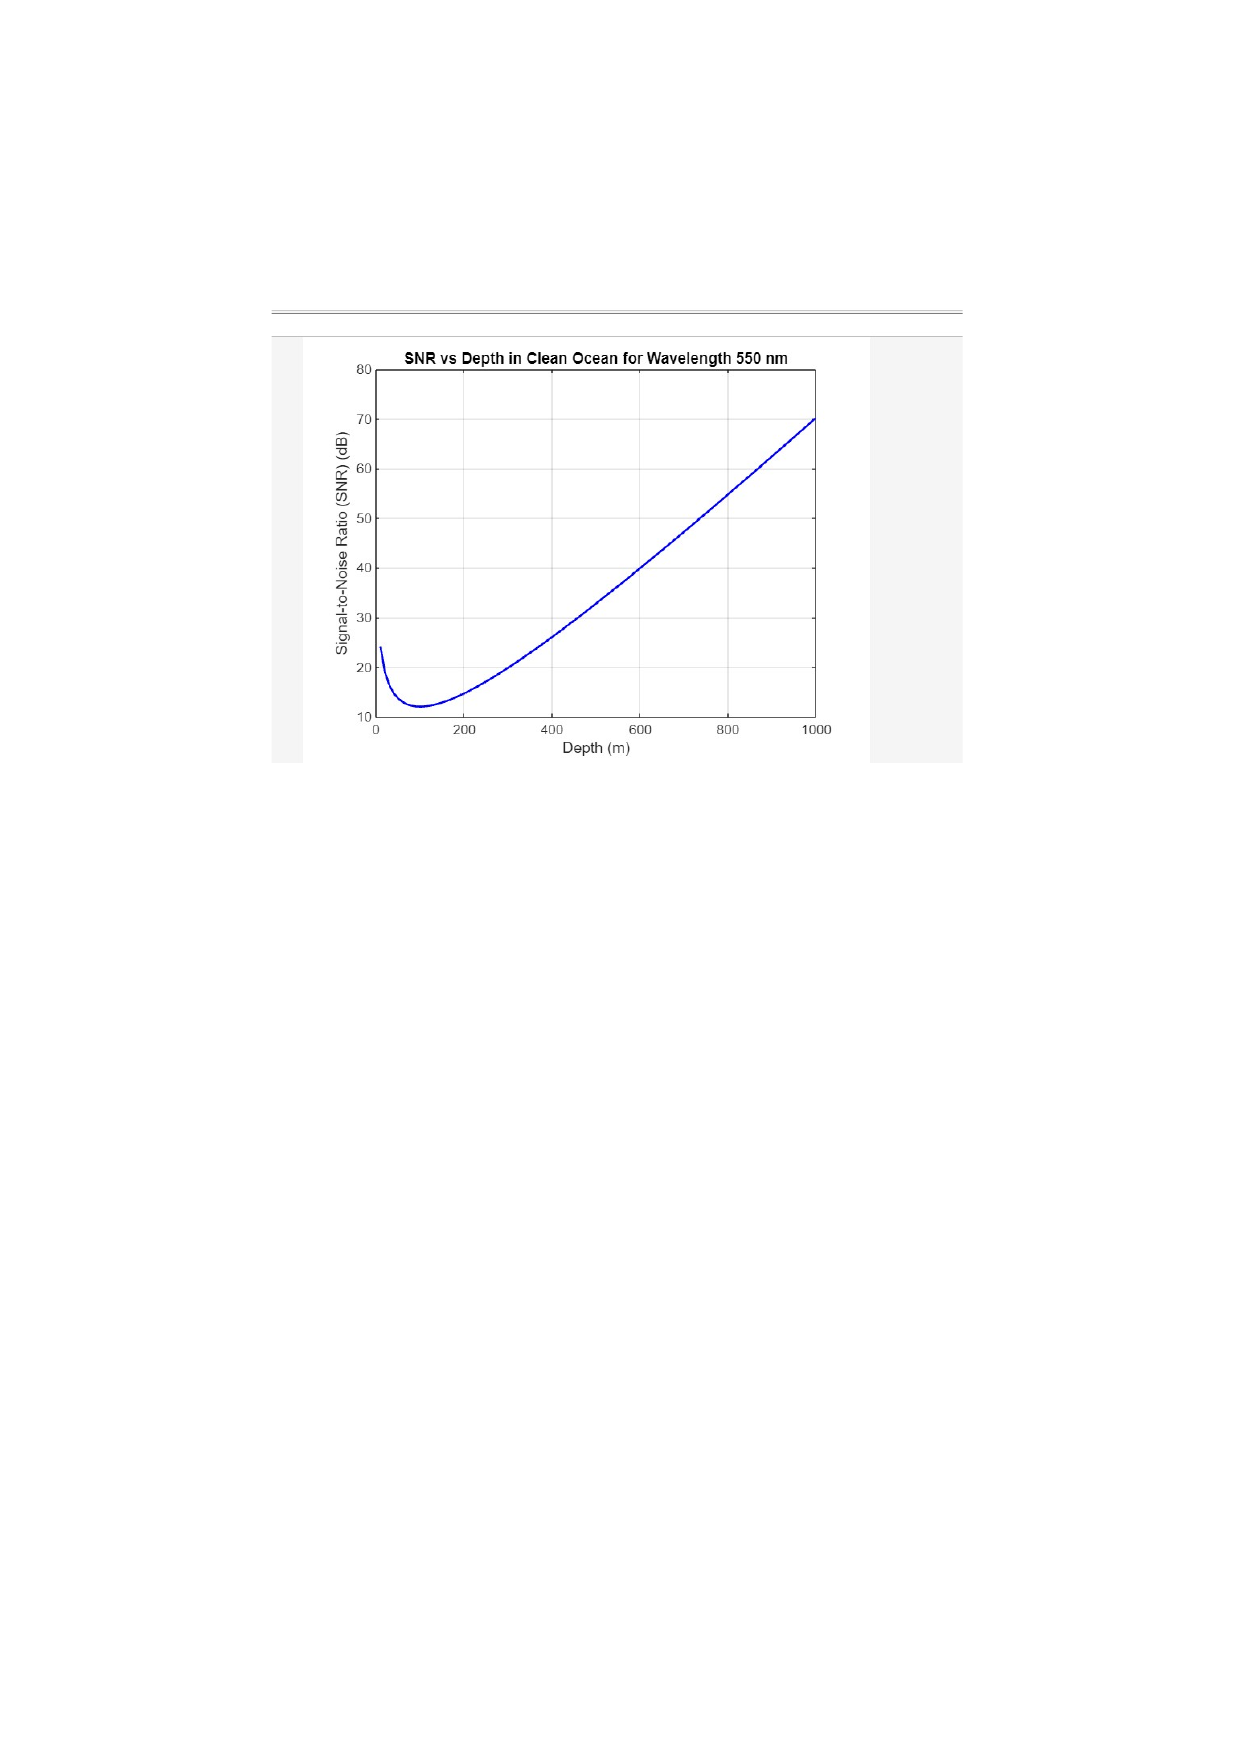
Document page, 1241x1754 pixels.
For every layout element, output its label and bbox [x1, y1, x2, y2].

picture [271, 307, 963, 763]
